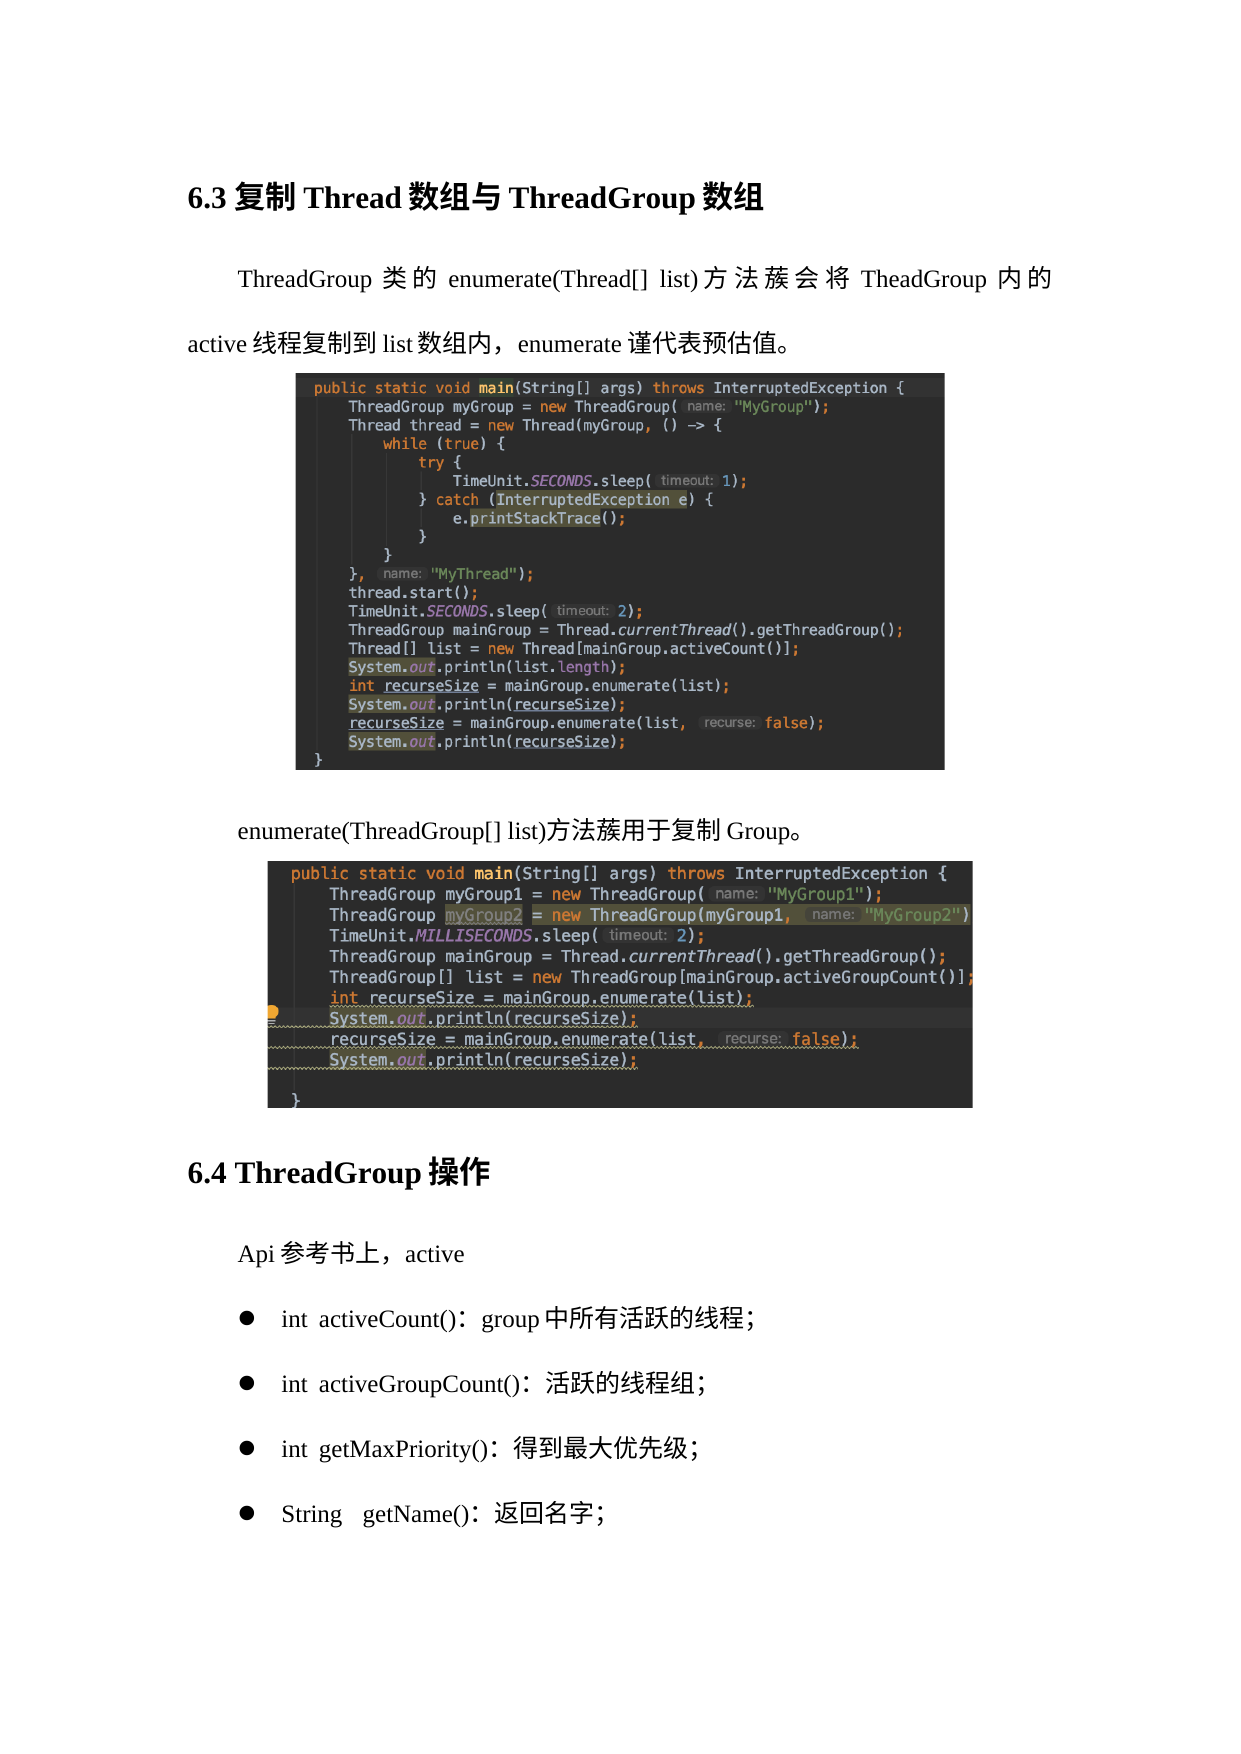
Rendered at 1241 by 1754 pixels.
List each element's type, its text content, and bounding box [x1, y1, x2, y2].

list String getName()：返回名字； [237, 1479, 1053, 1544]
picture [267, 861, 973, 1108]
list int activeGroupCount()：活跃的线程组； [237, 1349, 1053, 1414]
text ThreadGroup类的enumerate(Thread[] list)方法蔟会将TheadGroup内的active线程复制到list数组内，enumerate谨代表预估值。 [187, 244, 1053, 374]
subtitle 6.4 ThreadGroup操作 [187, 1138, 1053, 1203]
picture [295, 373, 945, 770]
subtitle 6.3 复制Thread数组与ThreadGroup数组 [187, 162, 1053, 227]
list int getMaxPriority()：得到最大优先级； [237, 1414, 1053, 1479]
text enumerate(ThreadGroup[] list)方法蔟用于复制Group。 [187, 796, 1053, 861]
text Api参考书上，active [187, 1219, 1053, 1284]
list int activeCount()：group中所有活跃的线程； [237, 1284, 1053, 1349]
